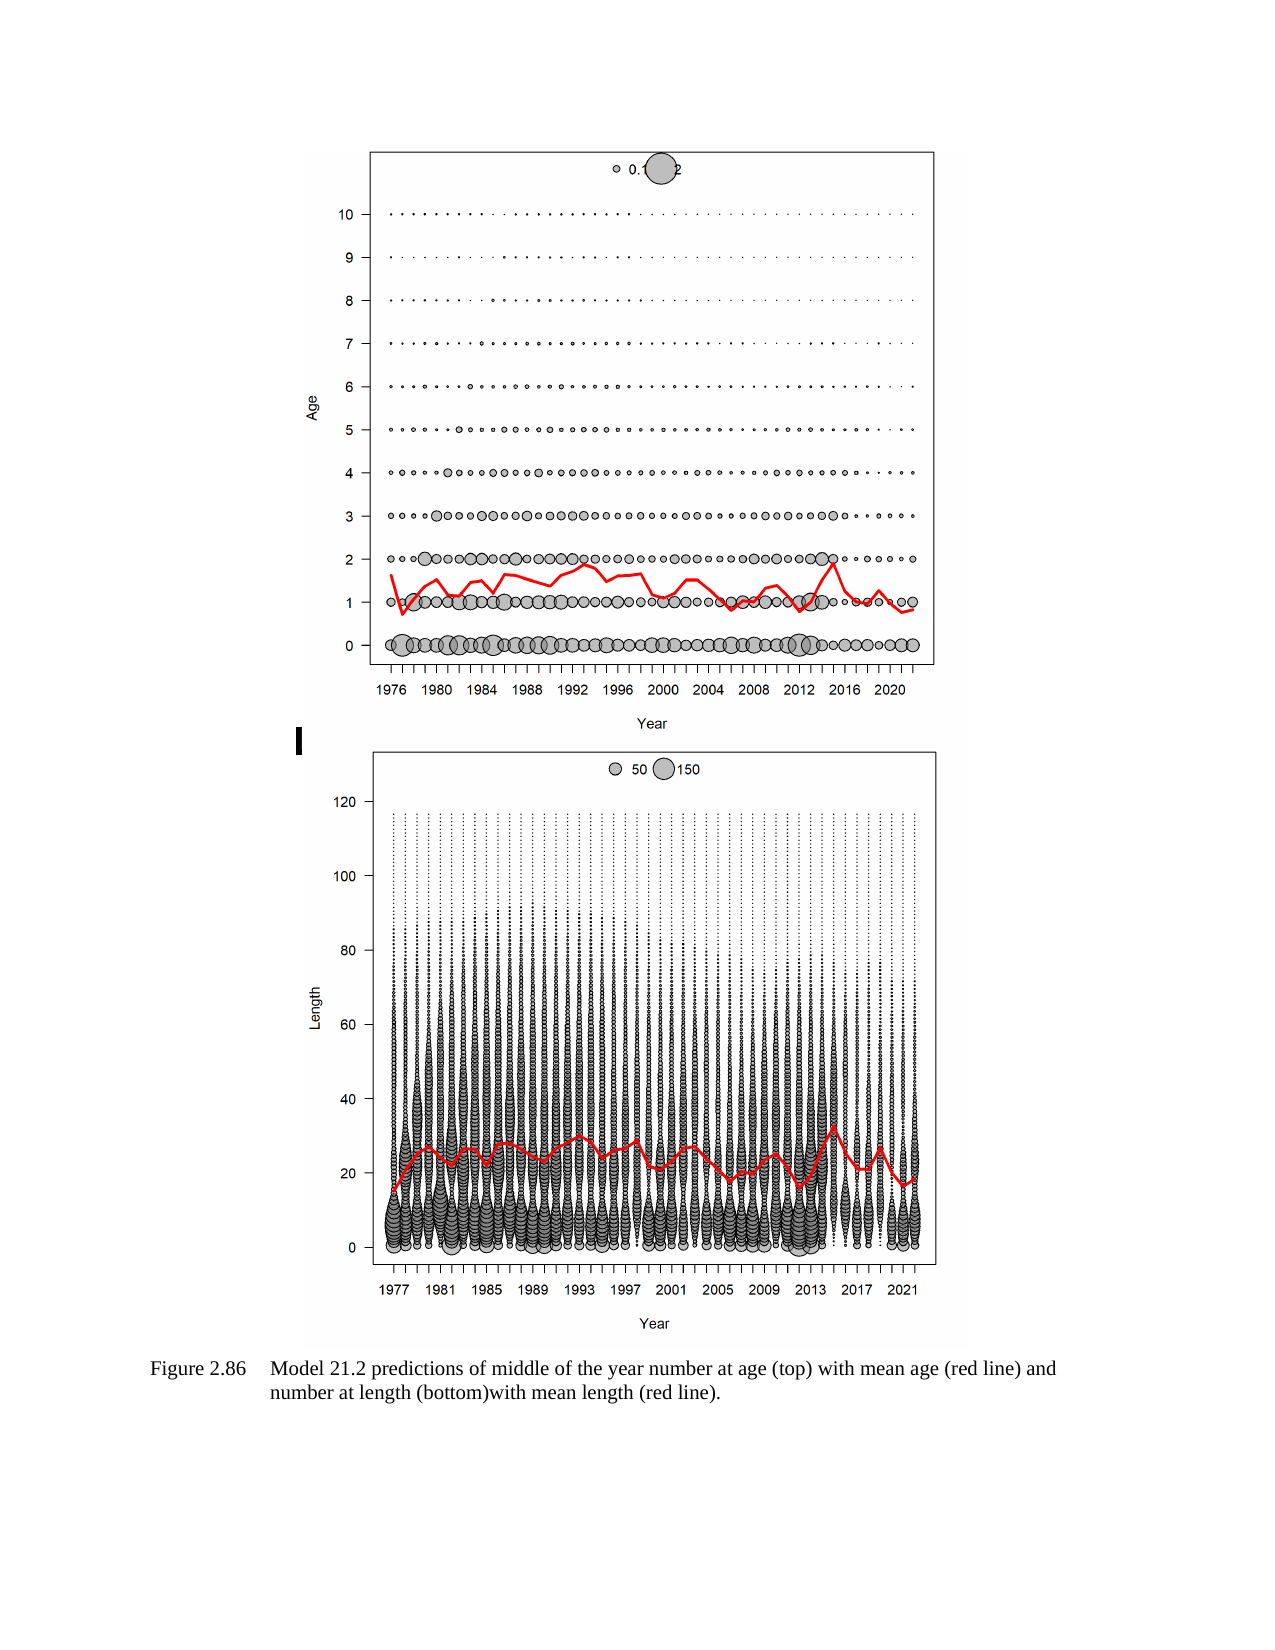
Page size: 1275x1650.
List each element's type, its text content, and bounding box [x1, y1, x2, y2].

text Figure 2.86 Model 21.2 predictions of middle of the year number at age (top) with mean age (red line) and number at length (bottom)with mean length (red line). [150, 1356, 1125, 1404]
picture [301, 150, 971, 1350]
